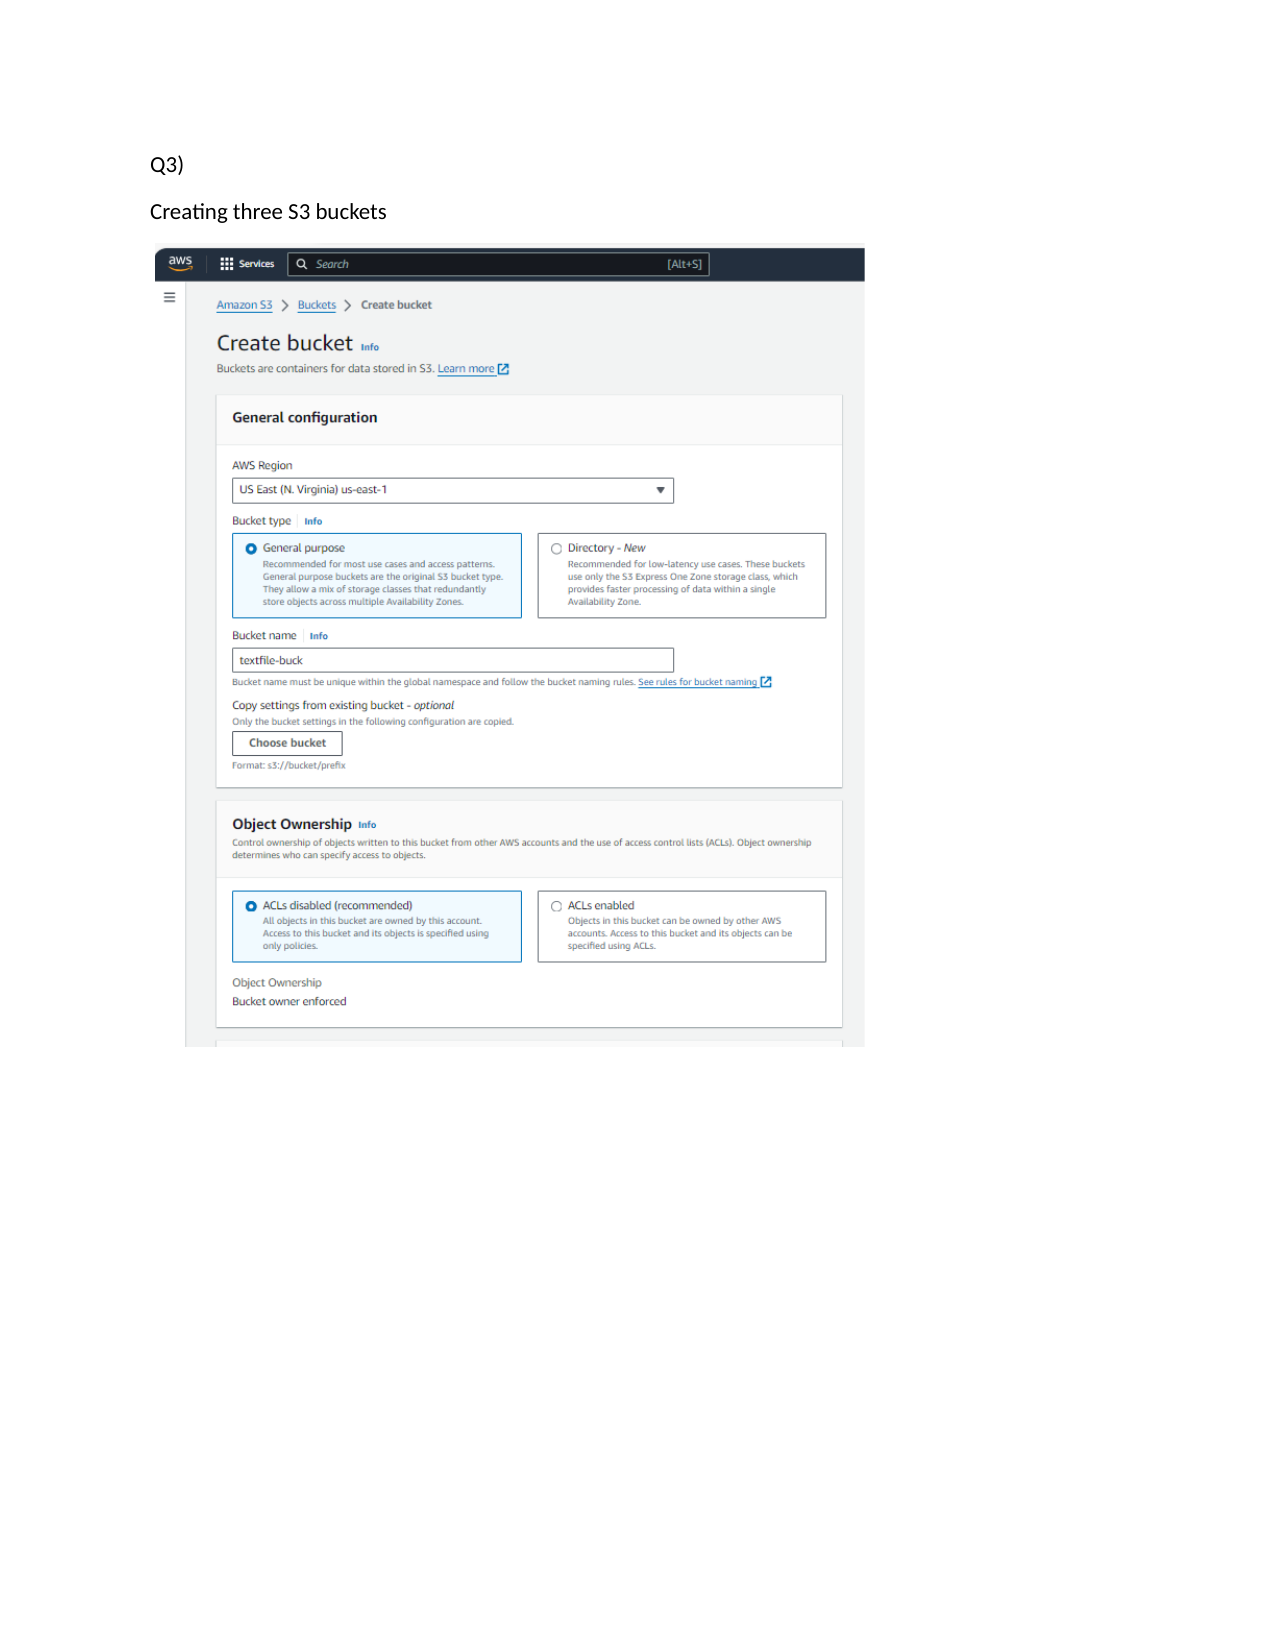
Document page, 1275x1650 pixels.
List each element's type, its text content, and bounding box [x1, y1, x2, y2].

picture [155, 243, 865, 1047]
text Q3) [150, 150, 1125, 178]
text Creating three S3 buckets [150, 197, 1125, 225]
